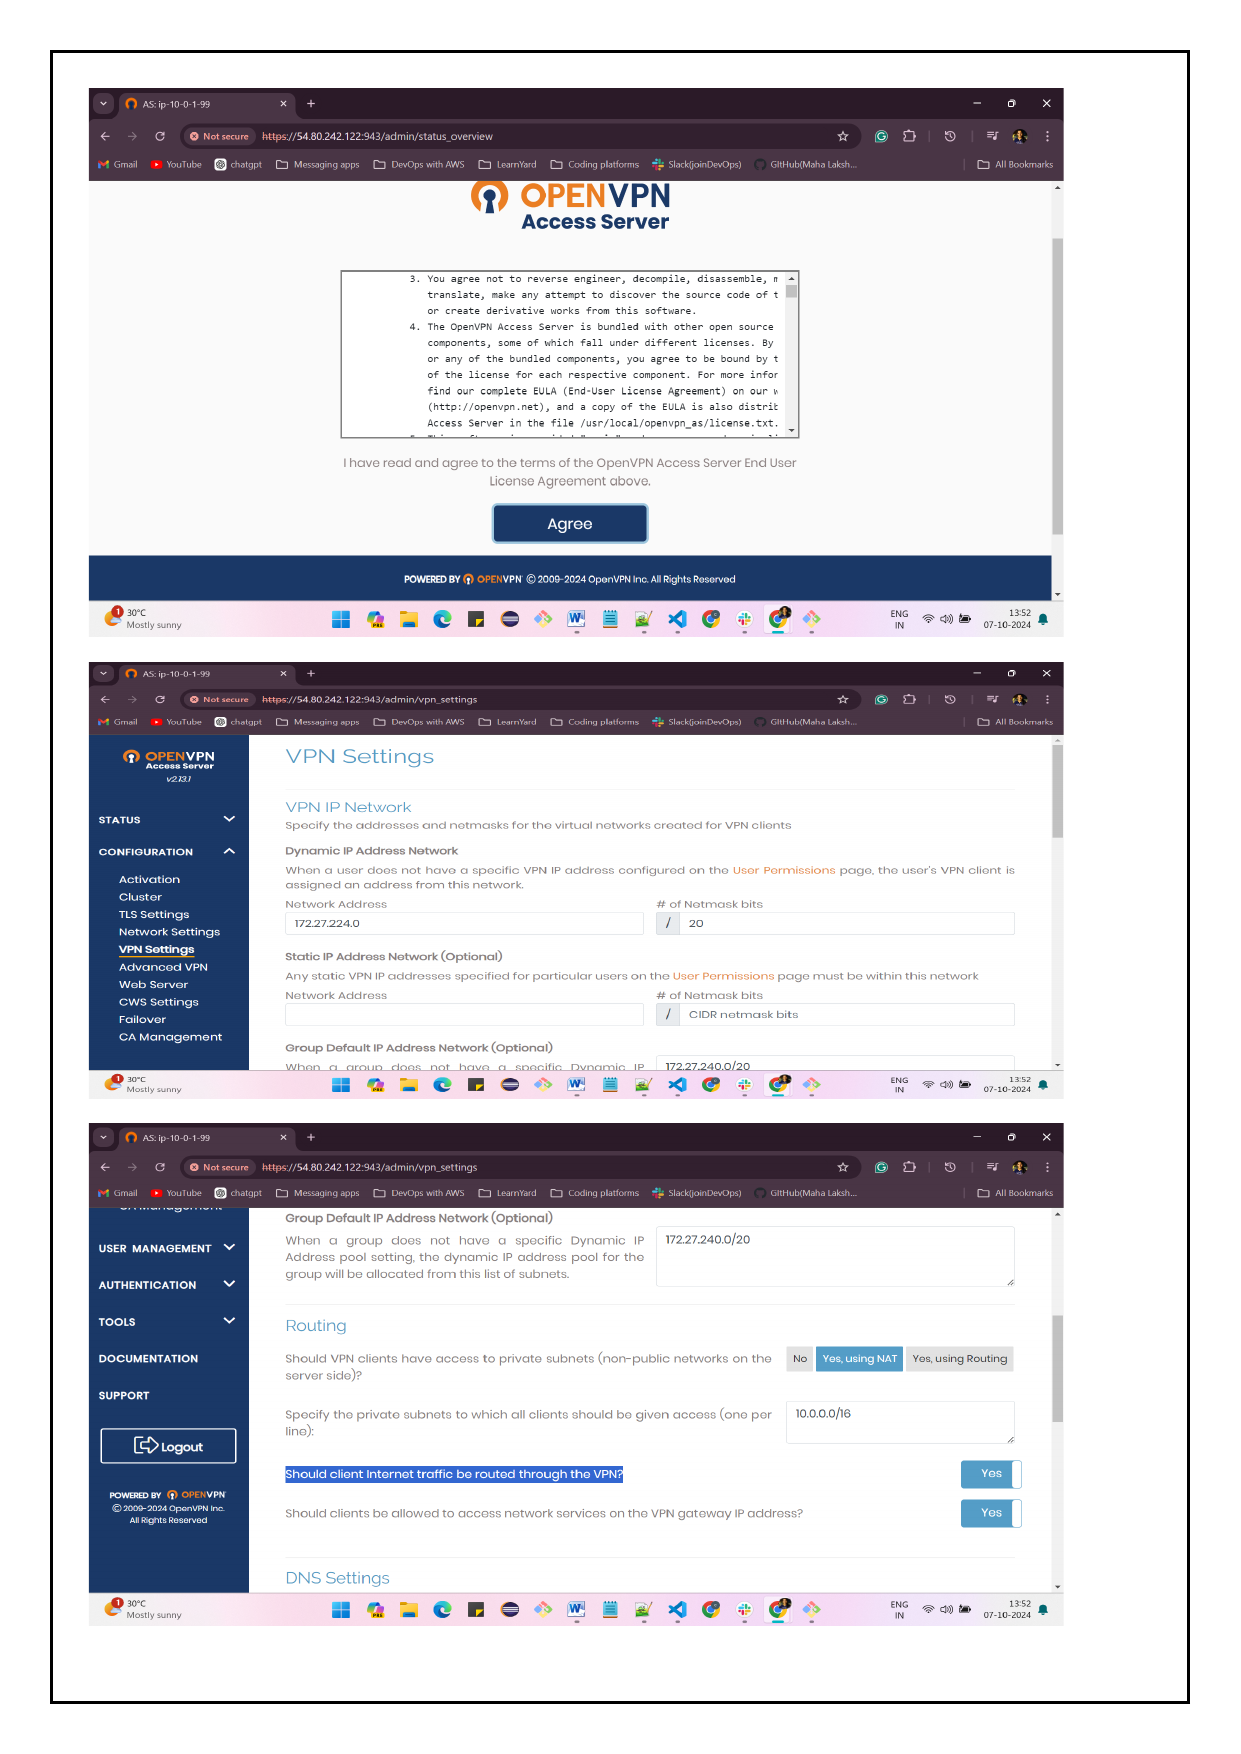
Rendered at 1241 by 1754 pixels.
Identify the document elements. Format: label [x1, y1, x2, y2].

picture [88, 662, 1064, 1099]
picture [88, 1123, 1064, 1626]
picture [88, 88, 1064, 637]
